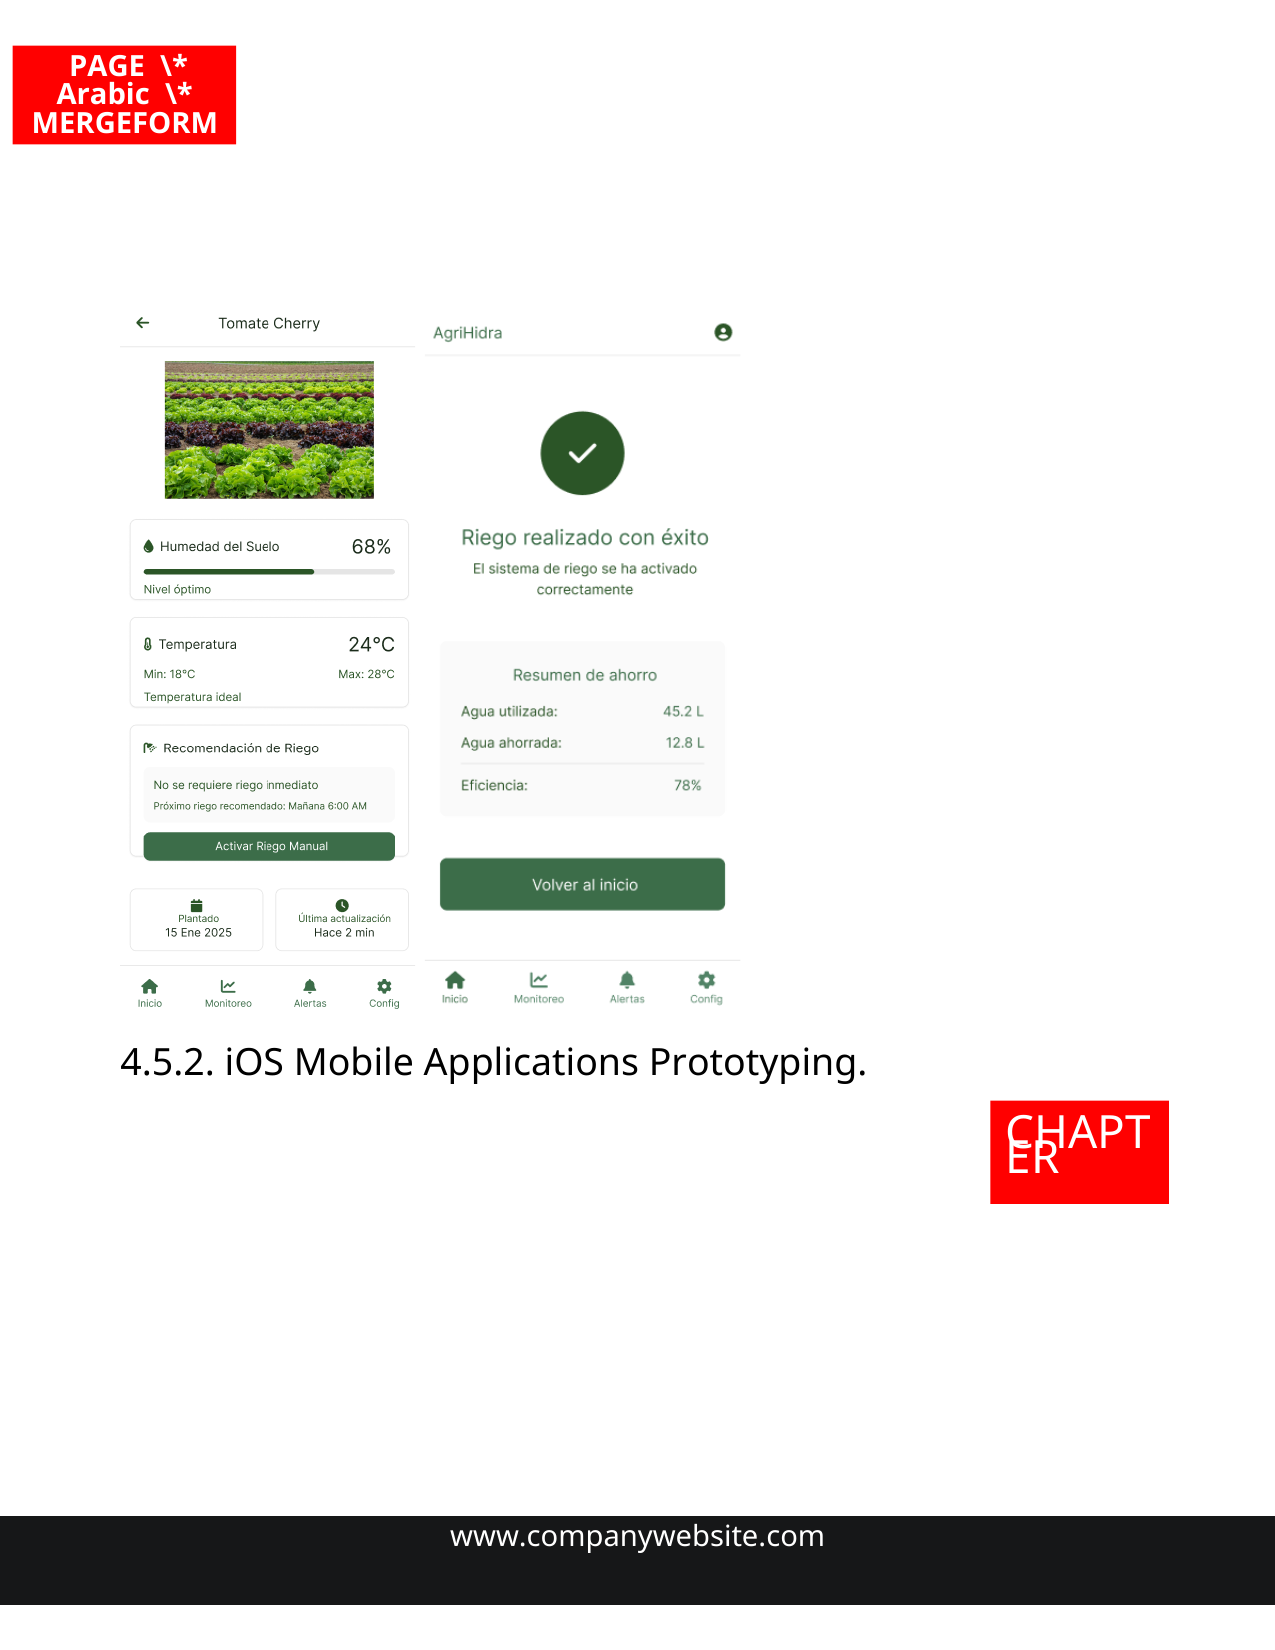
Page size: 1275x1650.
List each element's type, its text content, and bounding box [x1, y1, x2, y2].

picture [424, 315, 741, 1011]
picture [120, 309, 415, 1011]
subtitle 4.5.2. iOS Mobile Applications Prototyping. [120, 1036, 1155, 1087]
